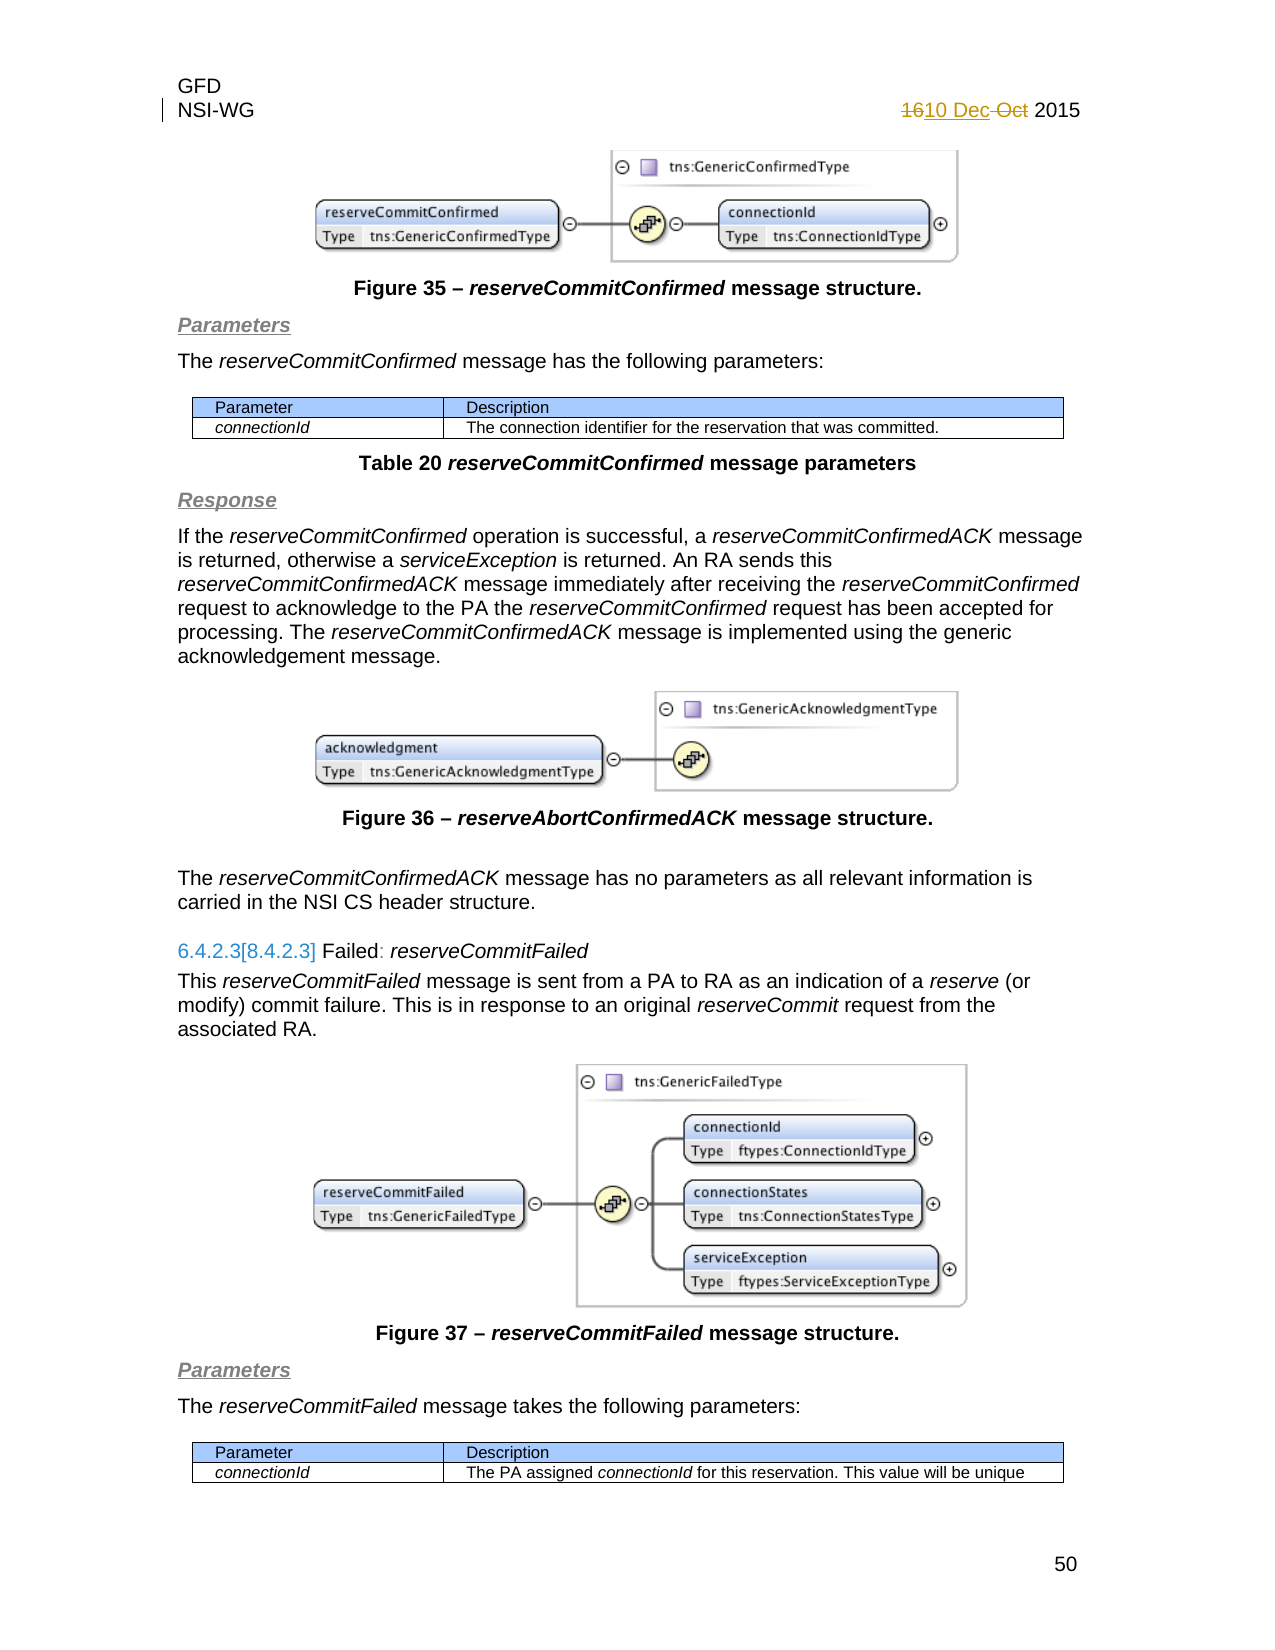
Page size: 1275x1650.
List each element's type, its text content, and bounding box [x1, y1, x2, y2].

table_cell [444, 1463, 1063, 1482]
picture [315, 150, 960, 264]
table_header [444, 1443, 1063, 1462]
text Figure 37 – reserveCommitFailed message structure. [177, 1321, 1098, 1345]
text Parameters [177, 313, 1098, 337]
text If the reserveCommitConfirmed operation is successful, a reserveCommitConfirmedACK message is returned, otherwise a serviceException is returned. An RA sends this reserveCommitConfirmedACK message immediately after receiving the reserveCommitConfirmed request to acknowledge to the PA the reserveCommitConfirmed request has been accepted for processing. The reserveCommitConfirmedACK message is implemented using the generic acknowledgement message. [177, 524, 1098, 668]
subtitle Failed: reserveCommitFailed [177, 939, 1098, 963]
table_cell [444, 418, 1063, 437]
text This reserveCommitFailed message is sent from a PA to RA as an indication of a reserve (or modify) commit failure. This is in response to an original reserveCommit request from the associated RA. [177, 969, 1098, 1065]
text The reserveCommitFailed message takes the following parameters: [177, 1394, 1098, 1418]
text Figure 36 – reserveAbortConfirmedACK message structure. [177, 805, 1098, 829]
text Table 20 reserveCommitConfirmed message parameters [177, 451, 1098, 475]
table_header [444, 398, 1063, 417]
picture [313, 1064, 969, 1309]
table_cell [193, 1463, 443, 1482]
picture [315, 691, 960, 793]
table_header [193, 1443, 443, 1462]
text Figure 35 – reserveCommitConfirmed message structure. [177, 276, 1098, 300]
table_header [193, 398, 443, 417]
text Response [177, 487, 1098, 511]
text Parameters [177, 1357, 1098, 1381]
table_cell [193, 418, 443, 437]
text The reserveCommitConfirmed message has the following parameters: [177, 349, 1098, 373]
text The reserveCommitConfirmedACK message has no parameters as all relevant information is carried in the NSI CS header structure. [177, 866, 1098, 914]
